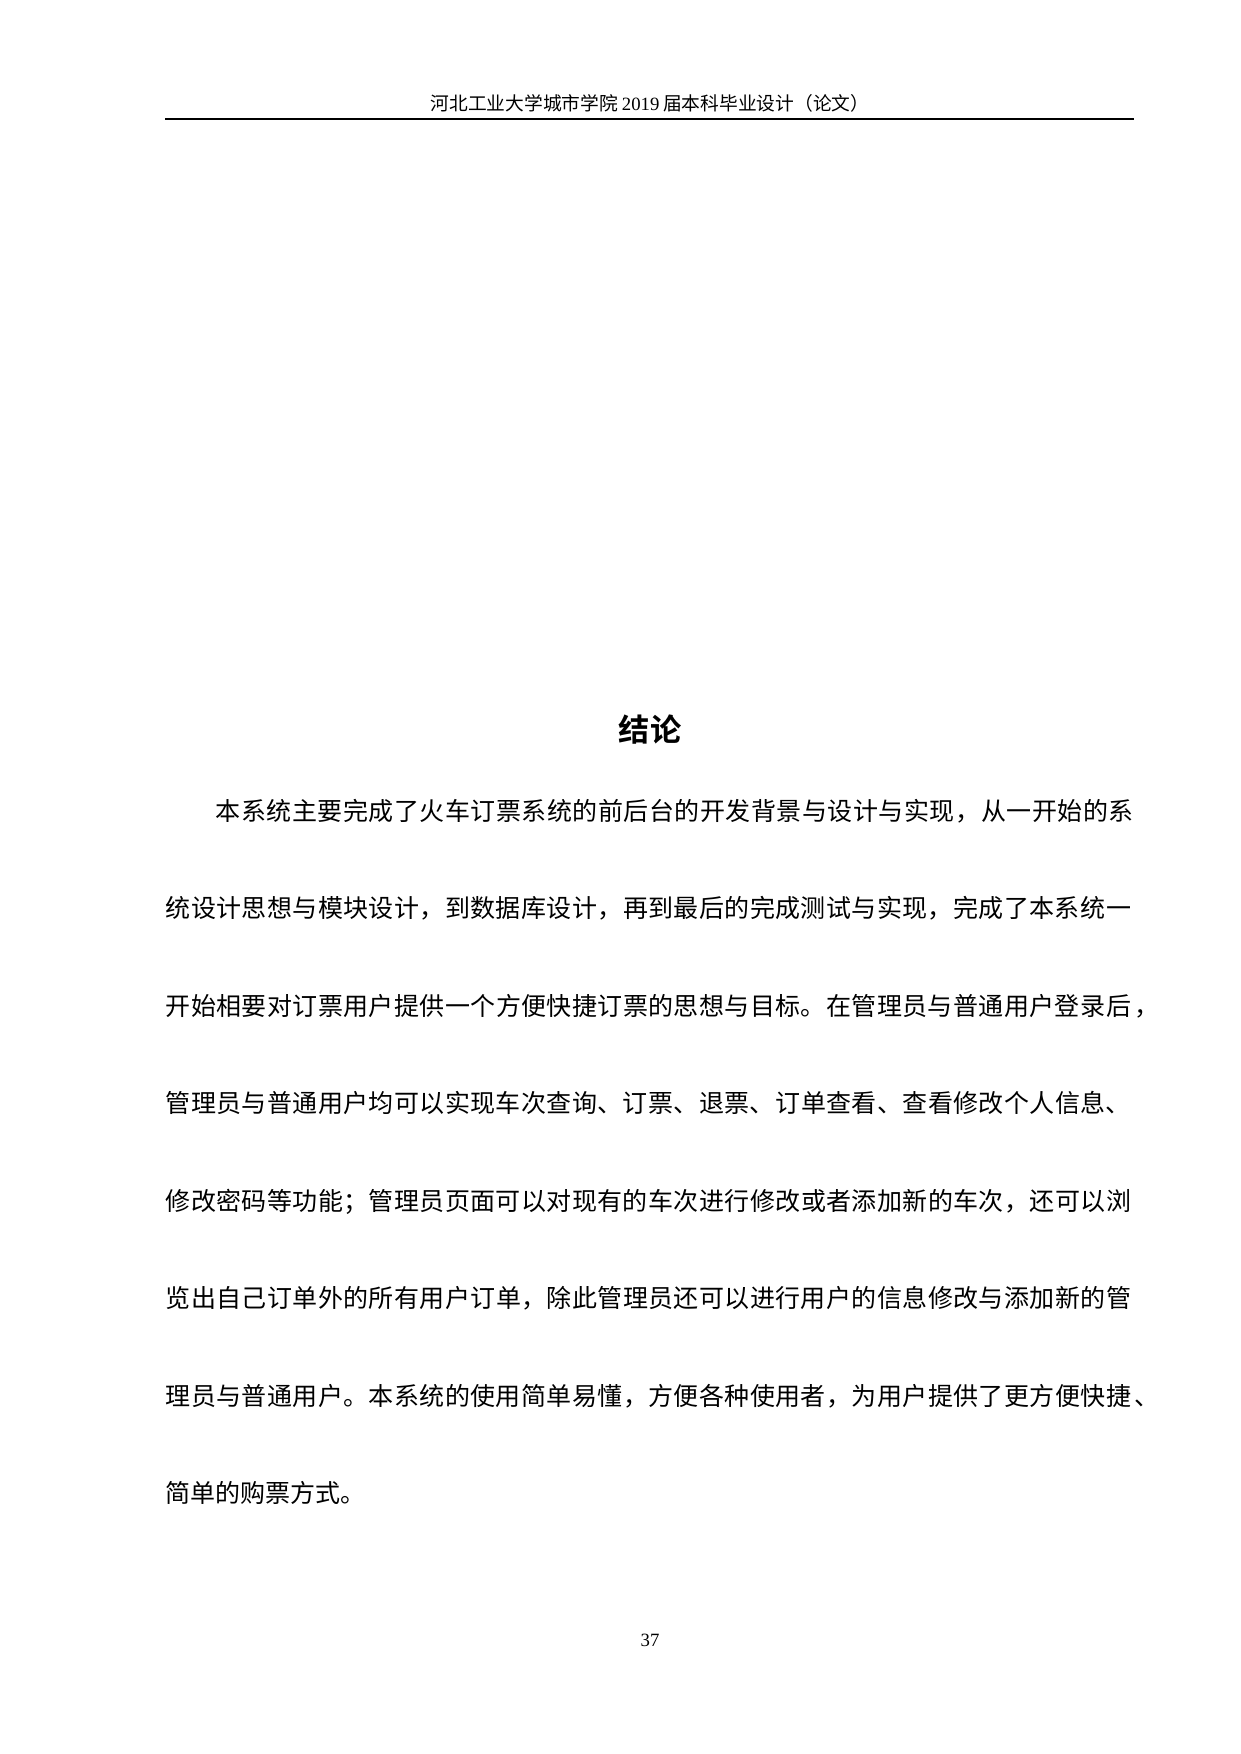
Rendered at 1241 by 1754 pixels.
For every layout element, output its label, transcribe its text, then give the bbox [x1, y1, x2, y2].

text 本系统主要完成了火车订票系统的前后台的开发背景与设计与实现，从一开始的系统设计思想与模块设计，到数据库设计，再到最后的完成测试与实现，完成了本系统一开始相要对订票用户提供一个方便快捷订票的思想与目标。在管理员与普通用户登录后，管理员与普通用户均可以实现车次查询、订票、退票、订单查看、查看修改个人信息、修改密码等功能；管理员页面可以对现有的车次进行修改或者添加新的车次，还可以浏览出自己订单外的所有用户订单，除此管理员还可以进行用户的信息修改与添加新的管理员与普通用户。本系统的使用简单易懂，方便各种使用者，为用户提供了更方便快捷、简单的购票方式。 [165, 777, 1134, 1524]
text 结论 [165, 696, 1134, 761]
